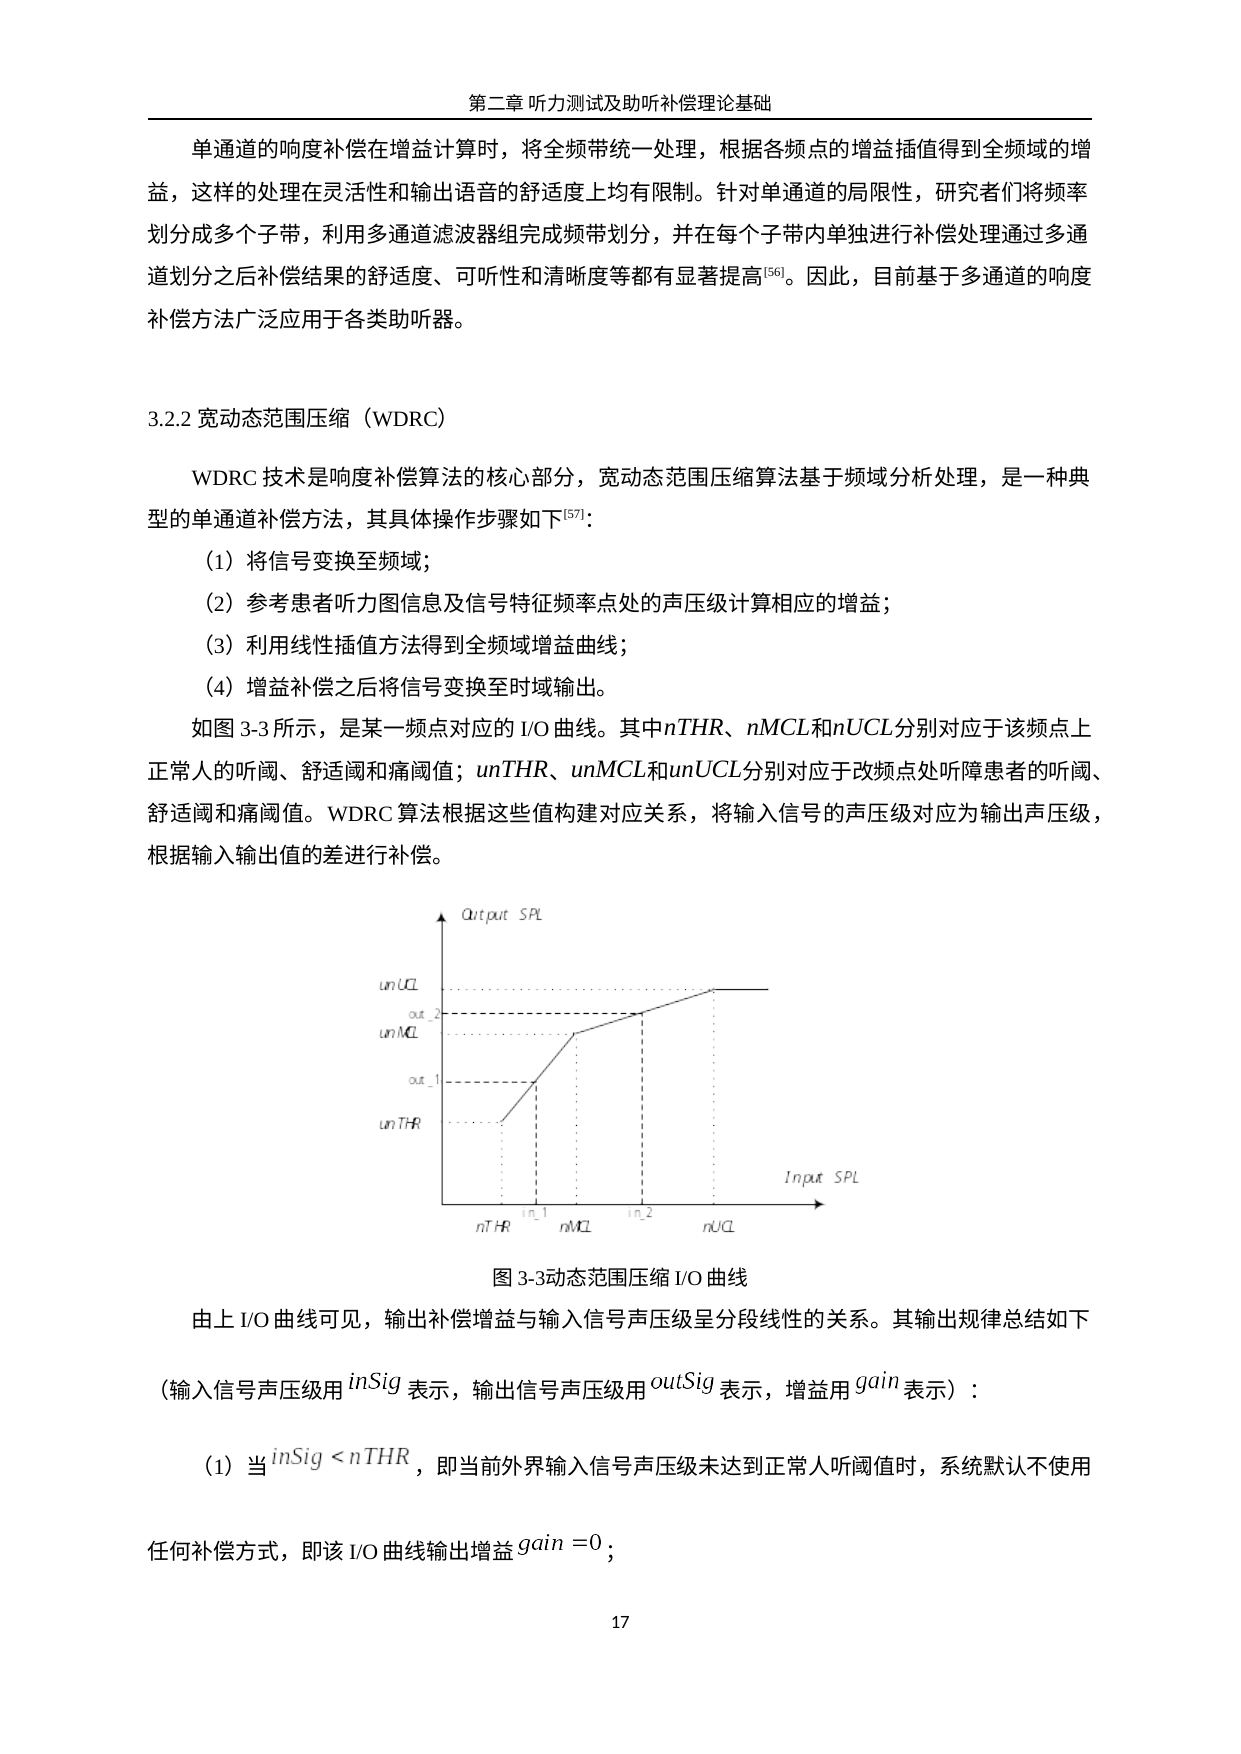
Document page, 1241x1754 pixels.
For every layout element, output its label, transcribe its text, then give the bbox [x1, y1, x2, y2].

text 如图3-3所示，是某一频点对应的I/O曲线。其中、和分别对应于该频点上正常人的听阈、舒适阈和痛阈值；、和分别对应于改频点处听障患者的听阈、舒适阈和痛阈值。WDRC算法根据这些值构建对应关系，将输入信号的声压级对应为输出声压级，根据输入输出值的差进行补偿。 [148, 710, 1092, 871]
text （4）增益补偿之后将信号变换至时域输出。 [148, 668, 1092, 702]
text 3.2.2 宽动态范围压缩（WDRC） [148, 399, 1092, 433]
text （1）将信号变换至频域； [148, 543, 1092, 577]
text （2）参考患者听力图信息及信号特征频率点处的声压级计算相应的增益； [148, 584, 1092, 618]
text （3）利用线性插值方法得到全频域增益曲线； [148, 626, 1092, 660]
text （1）当，即当前外界输入信号声压级未达到正常人听阈值时，系统默认不使用任何补偿方式，即该I/O曲线输出增益； [148, 1428, 1092, 1581]
text 图3-3动态范围压缩I/O曲线 [148, 1259, 1092, 1293]
text 由上I/O曲线可见，输出补偿增益与输入信号声压级呈分段线性的关系。其输出规律总结如下（输入信号声压级用表示，输出信号声压级用表示，增益用表示）： [148, 1301, 1092, 1420]
text 单通道的响度补偿在增益计算时，将全频带统一处理，根据各频点的增益插值得到全频域的增益，这样的处理在灵活性和输出语音的舒适度上均有限制。针对单通道的局限性，研究者们将频率划分成多个子带，利用多通道滤波器组完成频带划分，并在每个子带内单独进行补偿处理通过多通道划分之后补偿结果的舒适度、可听性和清晰度等都有显著提高[56]。因此，目前基于多通道的响度补偿方法广泛应用于各类助听器。 [148, 131, 1092, 334]
text WDRC技术是响度补偿算法的核心部分，宽动态范围压缩算法基于频域分析处理，是一种典型的单通道补偿方法，其具体操作步骤如下[57]： [148, 458, 1092, 535]
